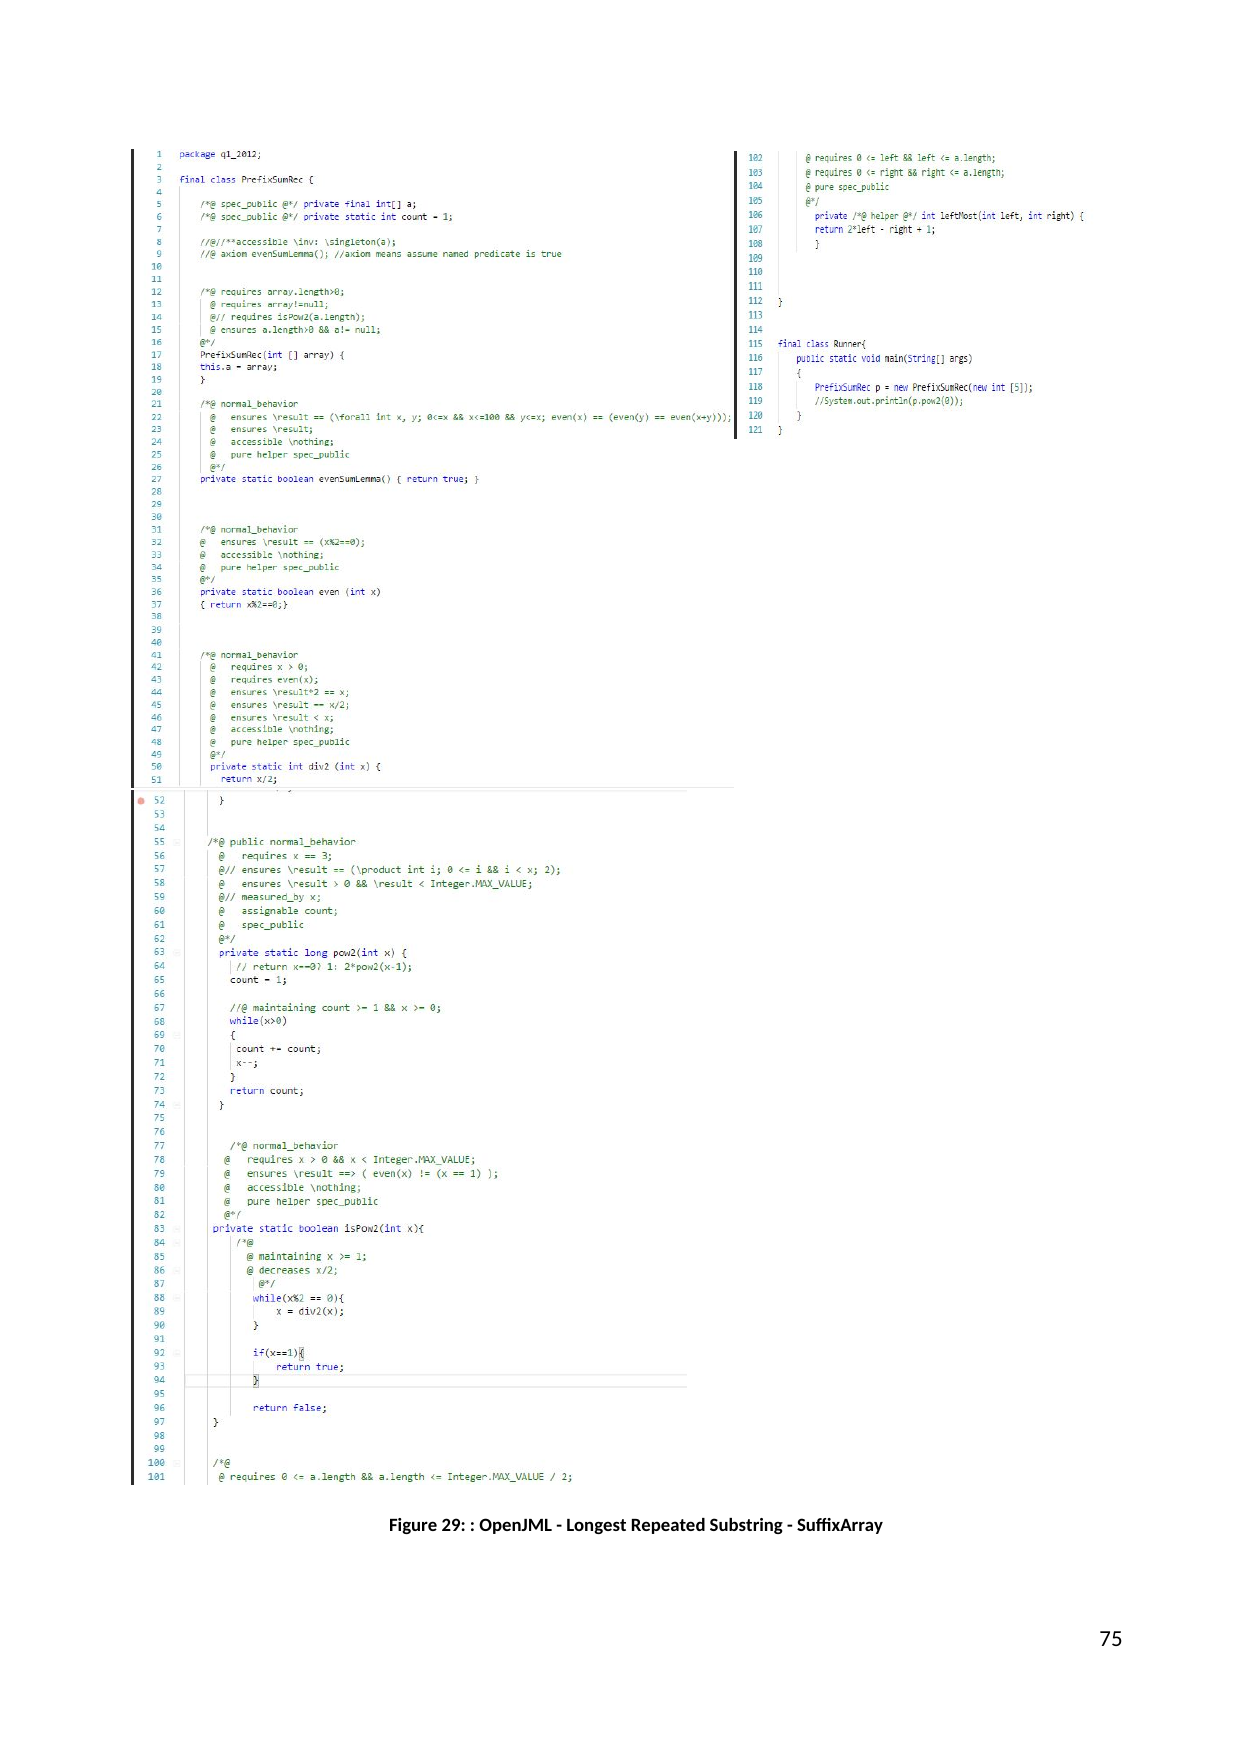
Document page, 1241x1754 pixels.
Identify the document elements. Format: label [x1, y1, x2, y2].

picture [131, 149, 1102, 788]
picture [131, 790, 687, 1485]
